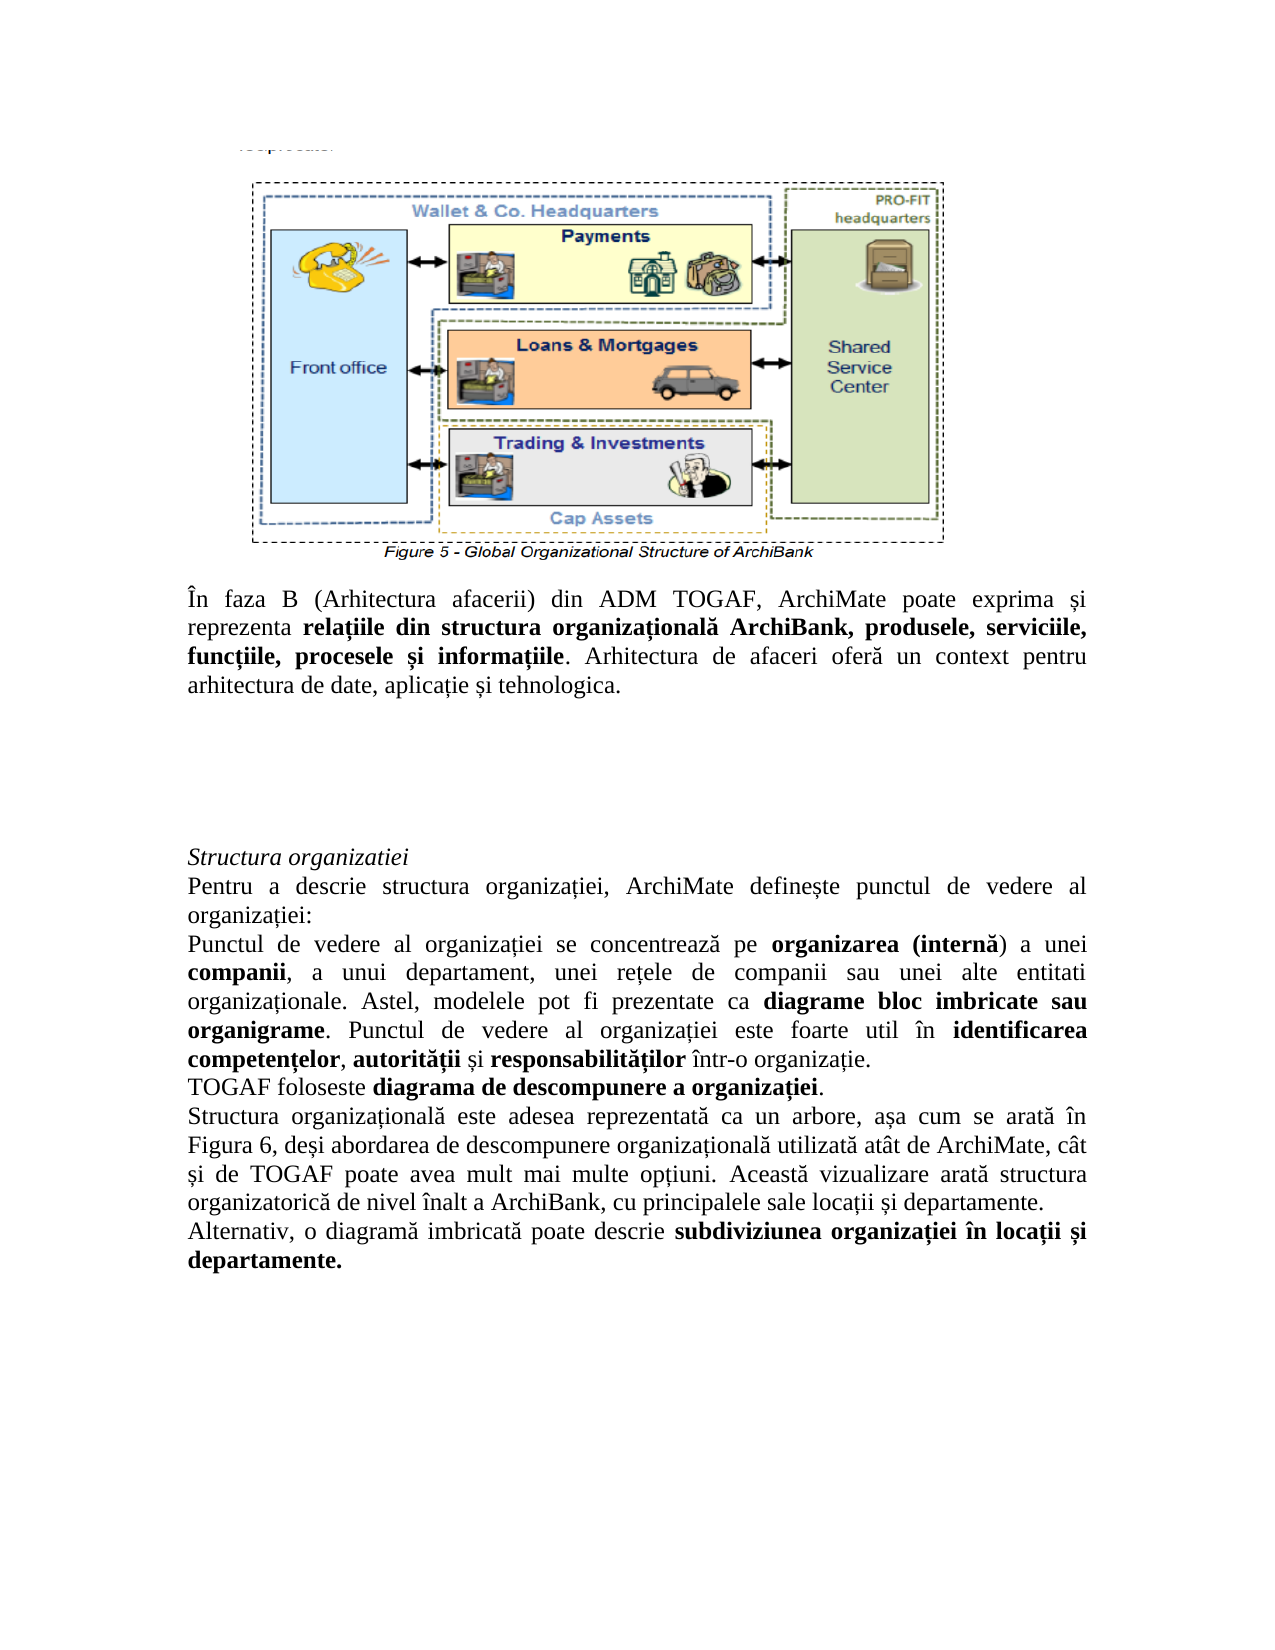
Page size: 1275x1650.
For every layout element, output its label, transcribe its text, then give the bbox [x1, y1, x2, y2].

picture [187, 150, 997, 584]
text Alternativ, o diagramă imbricată poate descrie subdiviziunea organizației în locații și departamente. [187, 1216, 1087, 1274]
text Punctul de vedere al organizației se concentrează pe organizarea (internă) a unei companii, a unui departament, unei rețele de companii sau unei alte entitati organizaționale. Astel, modelele pot fi prezentate ca diagrame bloc imbricate sau organigrame. Punctul de vedere al organizației este foarte util în identificarea competențelor, autorității și responsabilităților într-o organizație. [187, 929, 1087, 1072]
text În faza B (Arhitectura afacerii) din ADM TOGAF, ArchiMate poate exprima și reprezenta relațiile din structura organizațională ArchiBank, produsele, serviciile, funcțiile, procesele și informațiile. Arhitectura de afaceri oferă un context pentru arhitectura de date, aplicație și tehnologica. [187, 584, 1087, 699]
text Pentru a descrie structura organizației, ArchiMate definește punctul de vedere al organizației: [187, 871, 1087, 929]
text TOGAF foloseste diagrama de descompunere a organizației. [187, 1072, 1087, 1101]
text Structura organizațională este adesea reprezentată ca un arbore, așa cum se arată în Figura 6, deși abordarea de descompunere organizațională utilizată atât de ArchiMate, cât și de TOGAF poate avea mult mai multe opțiuni. Această vizualizare arată structura organizatorică de nivel înalt a ArchiBank, cu principalele sale locații și departamente. [187, 1101, 1087, 1216]
text Structura organizatiei [187, 842, 1087, 871]
